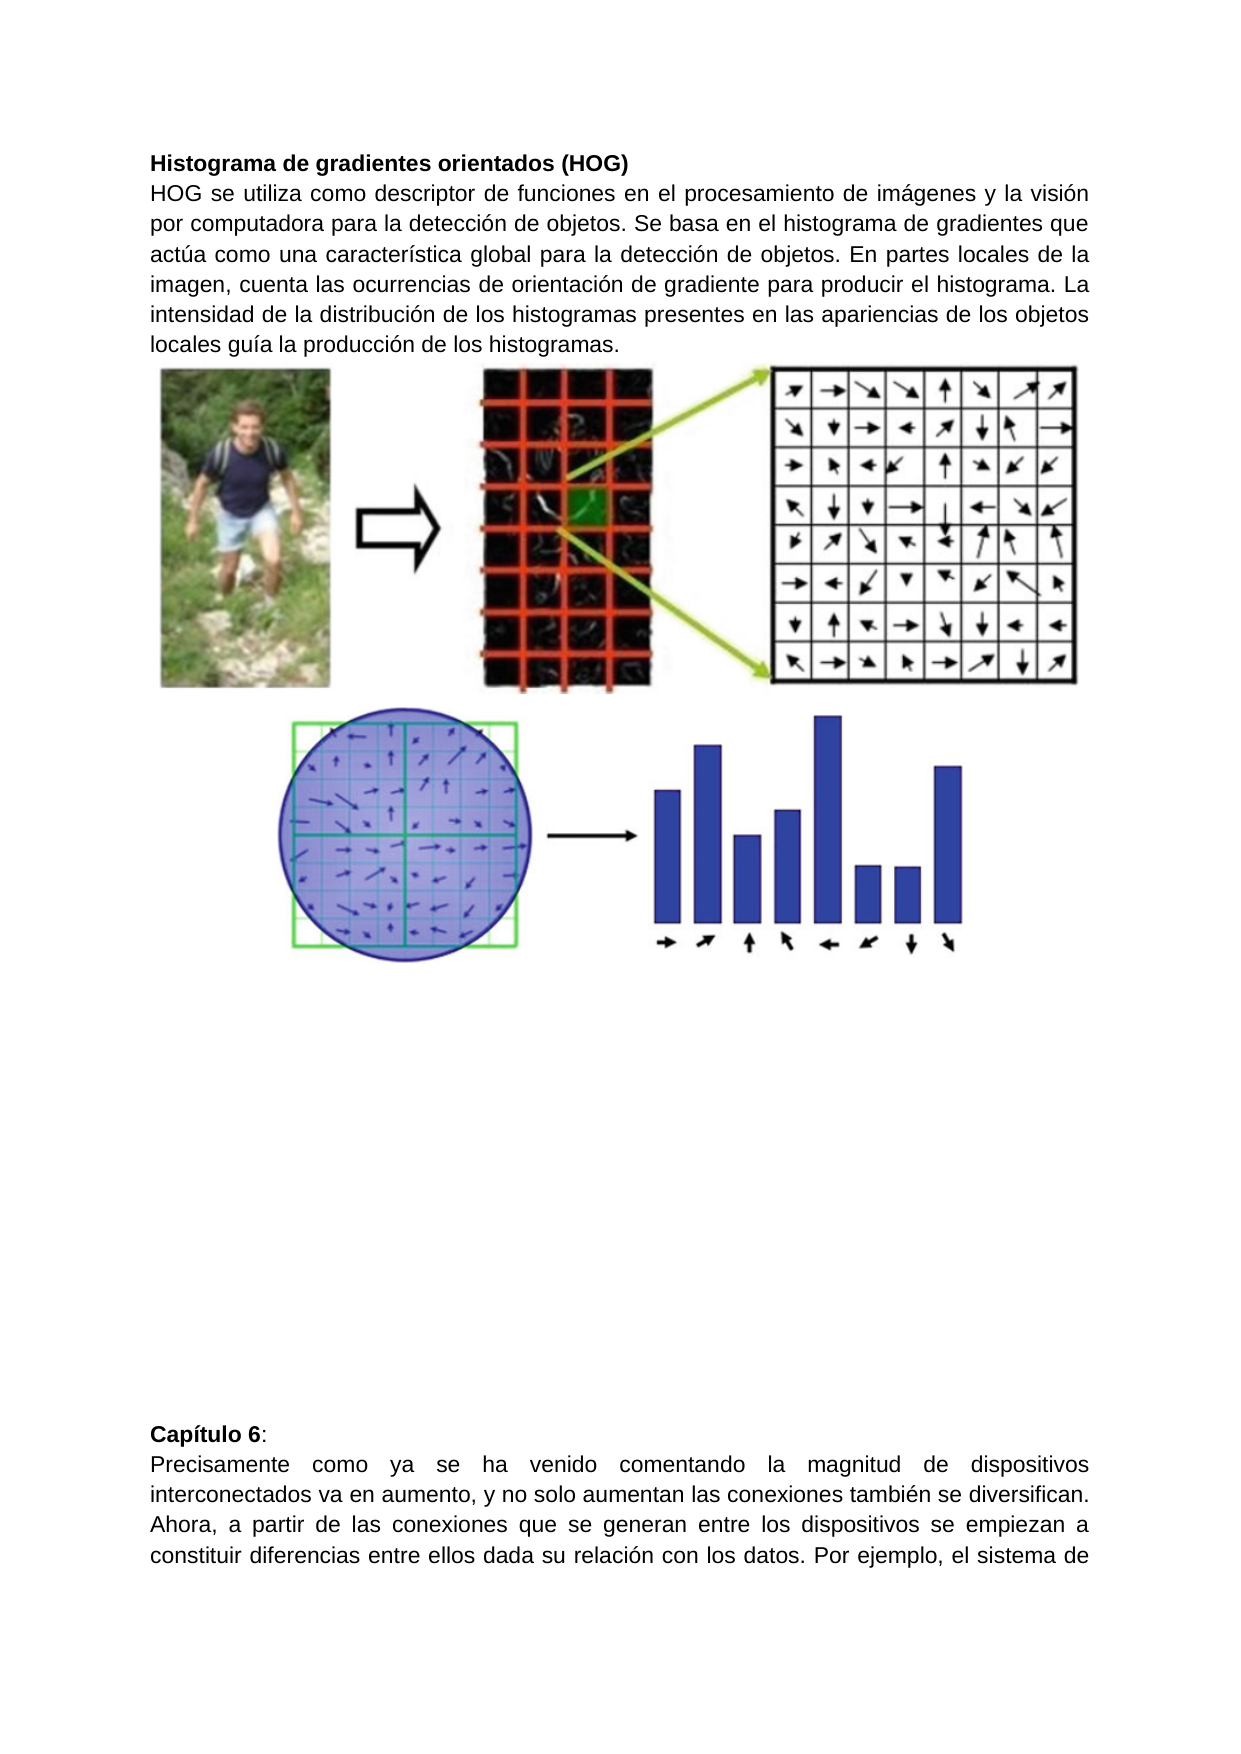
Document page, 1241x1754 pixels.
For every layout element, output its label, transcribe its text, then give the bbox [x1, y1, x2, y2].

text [150, 1451, 1090, 1568]
picture [150, 361, 1091, 704]
text Capítulo 6: [150, 1421, 1090, 1447]
text HOG se utiliza como descriptor de funciones en el procesamiento de imágenes y la visión por computadora para la detección de objetos. Se basa en el histograma de gradientes que actúa como una característica global para la detección de objetos. En partes locales de la imagen, cuenta las ocurrencias de orientación de gradiente para producir el histograma. La intensidad de la distribución de los histogramas presentes en las apariencias de los objetos locales guía la producción de los histogramas. [150, 180, 1090, 358]
text Histograma de gradientes orientados (HOG) [150, 150, 1090, 176]
picture [276, 707, 964, 964]
